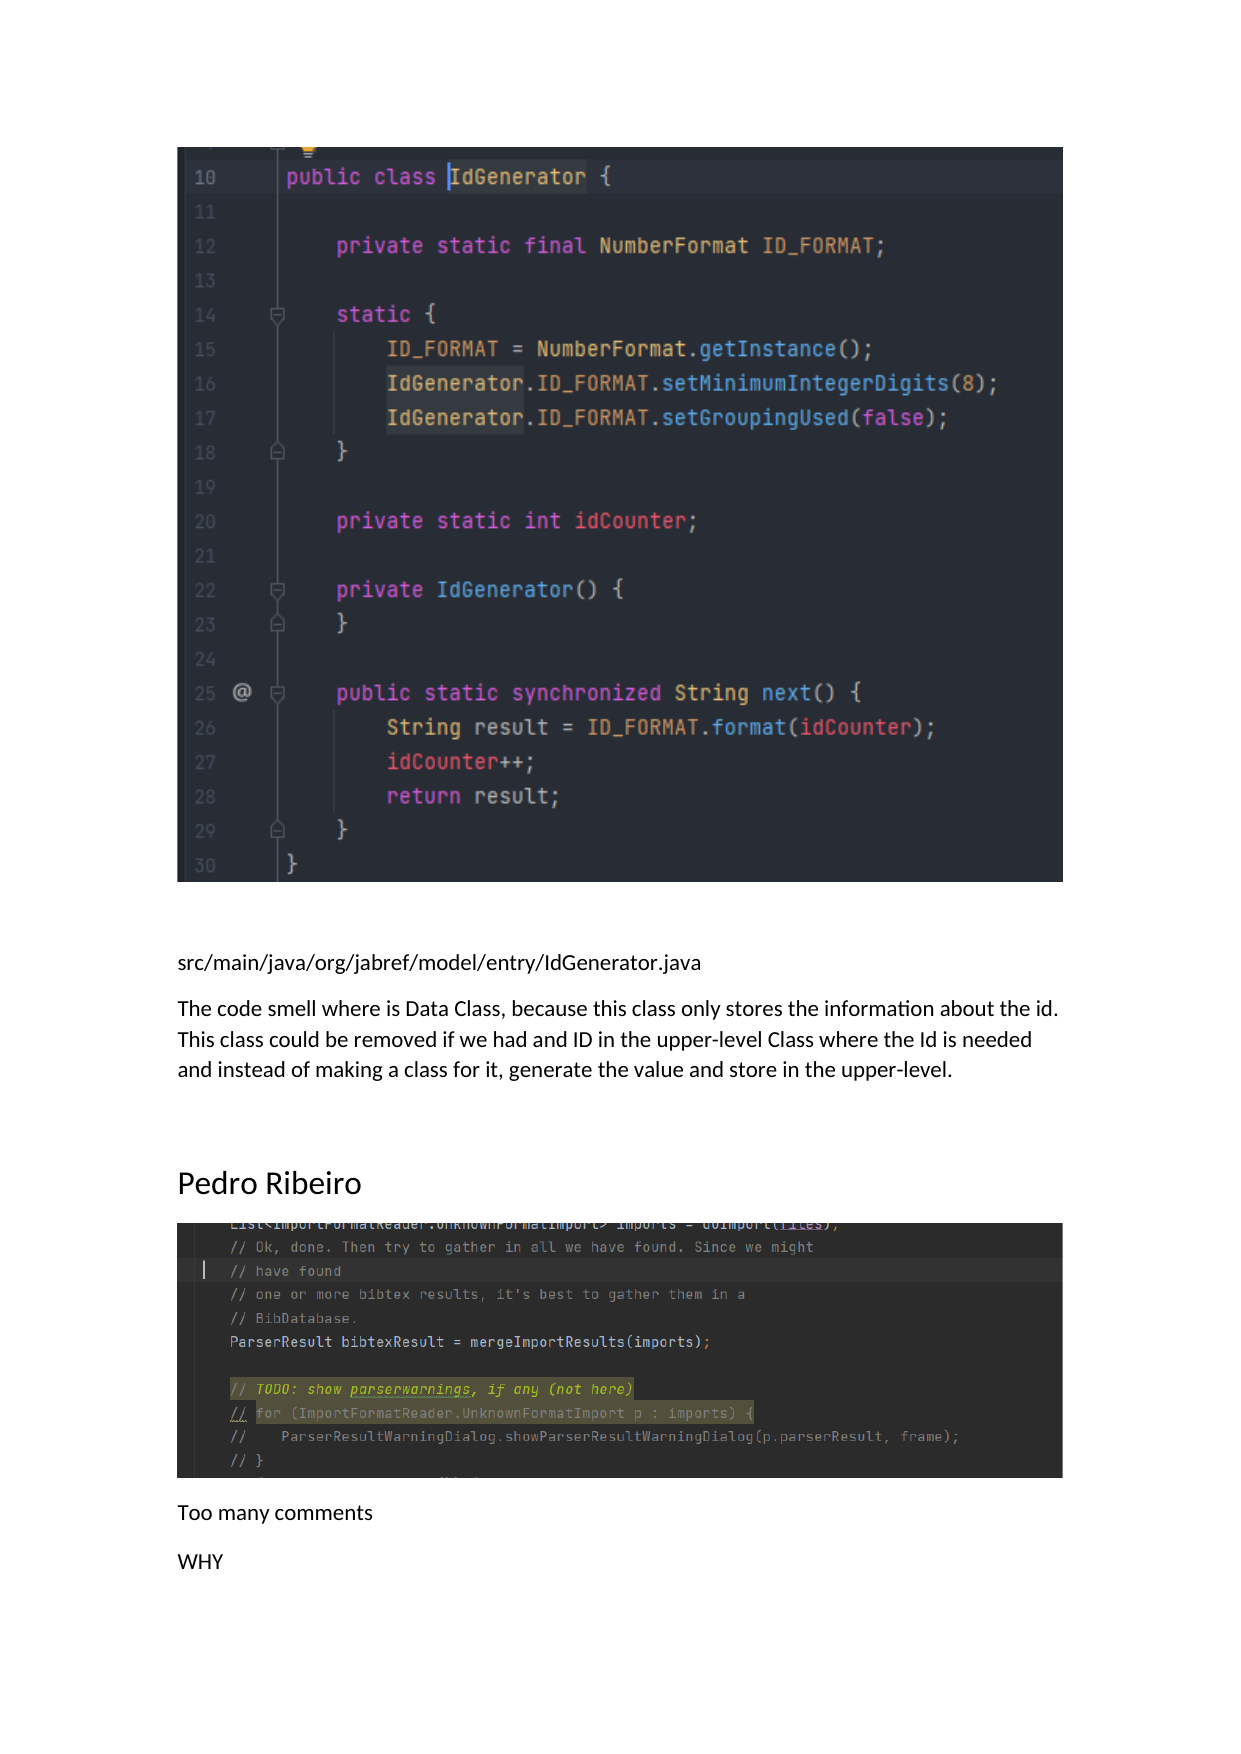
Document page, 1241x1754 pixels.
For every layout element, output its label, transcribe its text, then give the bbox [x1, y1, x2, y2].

picture [177, 147, 1063, 882]
picture [177, 1223, 1063, 1478]
text The code smell where is Data Class, because this class only stores the information about the id. This class could be removed if we had and ID in the upper-level Class where the Id is needed and instead of making a class for it, generate the value and store in the upper-level. [177, 994, 1063, 1083]
text Pedro Ribeiro [177, 1162, 1063, 1203]
text src/main/java/org/jabref/model/entry/IdGenerator.java [177, 948, 1063, 976]
text WHY [177, 1547, 1063, 1575]
text Too many comments [177, 1478, 1063, 1526]
